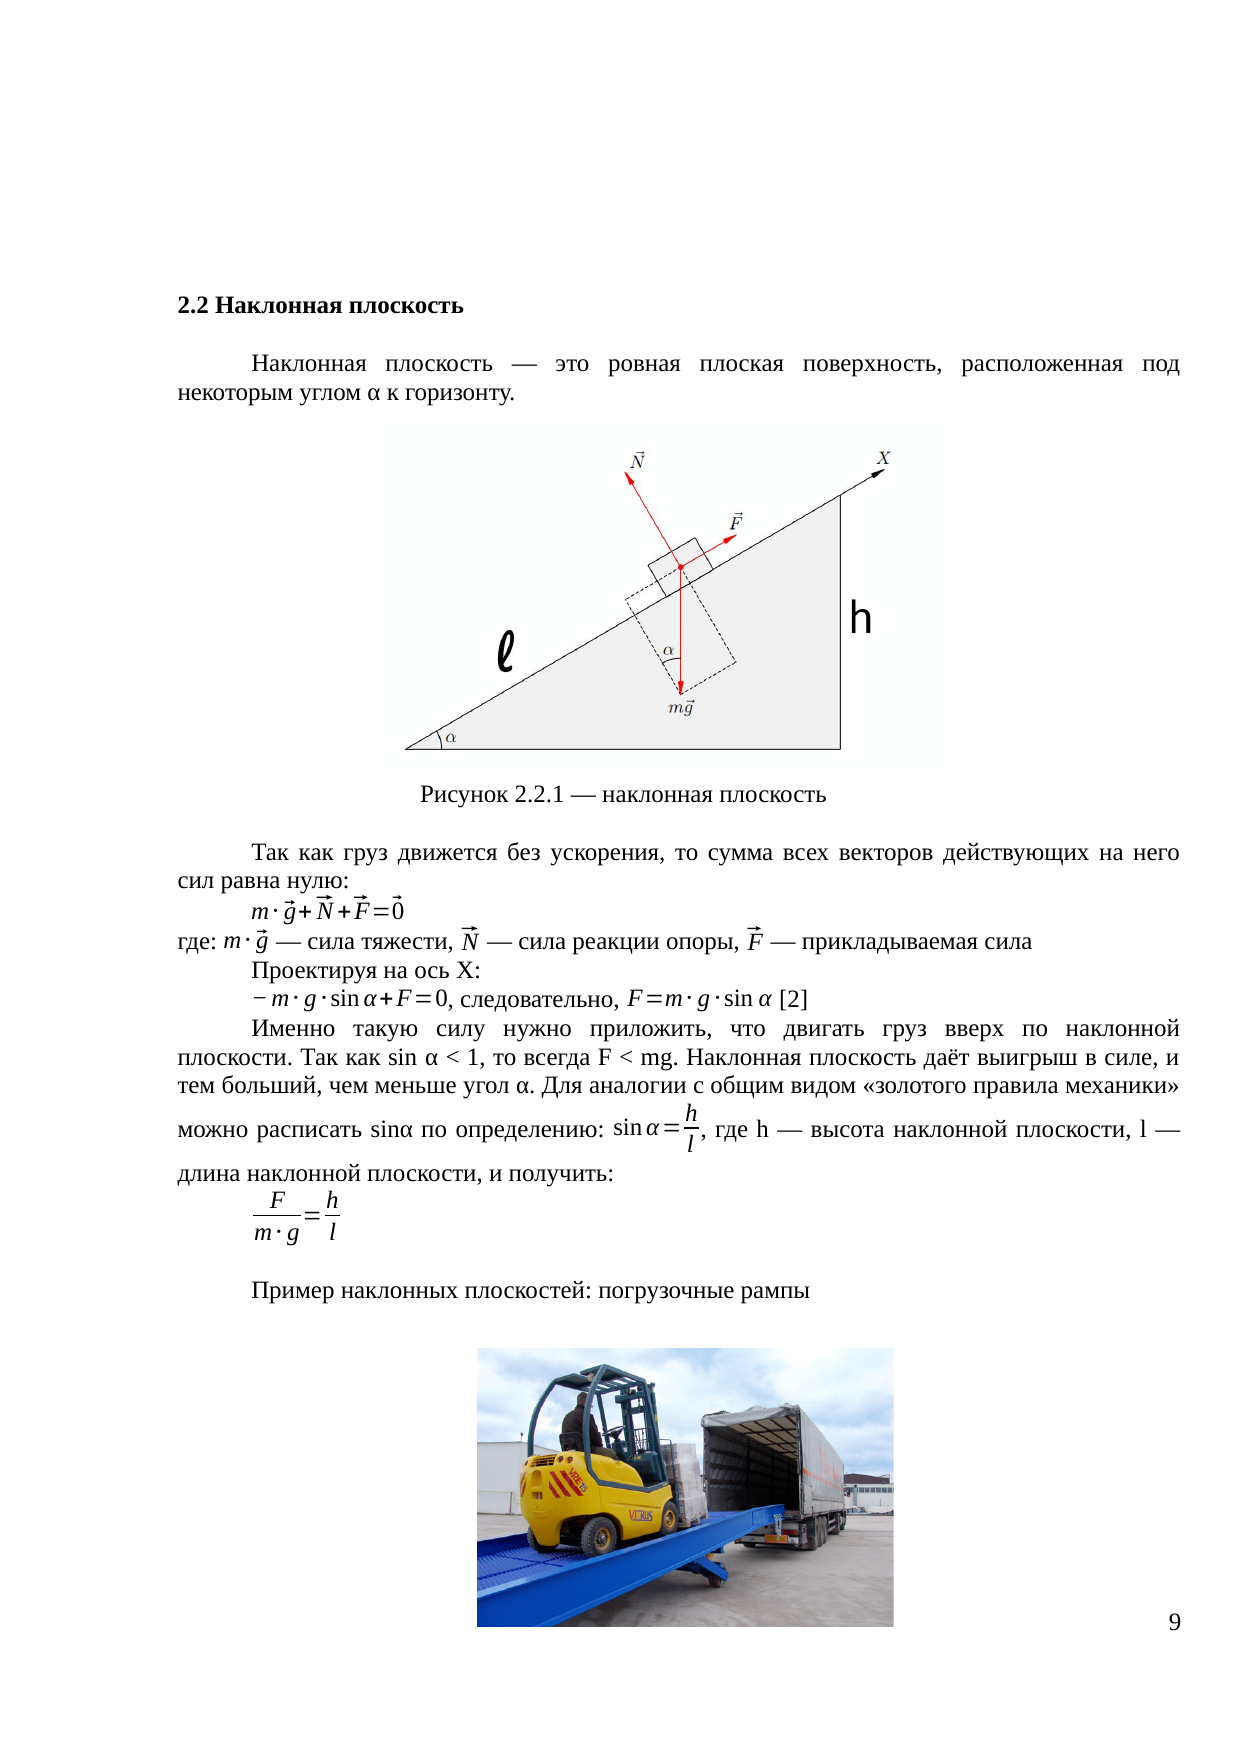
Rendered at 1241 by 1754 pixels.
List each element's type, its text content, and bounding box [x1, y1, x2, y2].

text Рисунок 2.2.1 — наклонная плоскость [177, 779, 1181, 808]
text Пример наклонных плоскостей: погрузочные рампы [177, 1275, 1181, 1303]
text , следовательно, [2] [177, 984, 1181, 1013]
text где: — сила тяжести, — сила реакции опоры, — прикладываемая сила [177, 925, 1181, 956]
picture [477, 1348, 894, 1627]
text Именно такую силу нужно приложить, что двигать груз вверх по наклонной плоскости. Так как sin α < 1, то всегда F < mg. Наклонная плоскость даёт выигрыш в силе, и тем больший, чем меньше угол α. Для аналогии с общим видом «золотого правила механики» можно расписать sinα по определению: , где h — высота наклонной плоскости, l — длина наклонной плоскости, и получить: [177, 1013, 1181, 1187]
text 2.2 Наклонная плоскость [177, 291, 1181, 319]
text Наклонная плоскость — это ровная плоская поверхность, расположенная под некоторым углом α к горизонту. [177, 348, 1181, 406]
text Проектируя на ось X: [177, 956, 1181, 984]
text Так как груз движется без ускорения, то сумма всех векторов действующих на него сил равна нулю: [177, 837, 1181, 894]
picture [371, 421, 944, 771]
